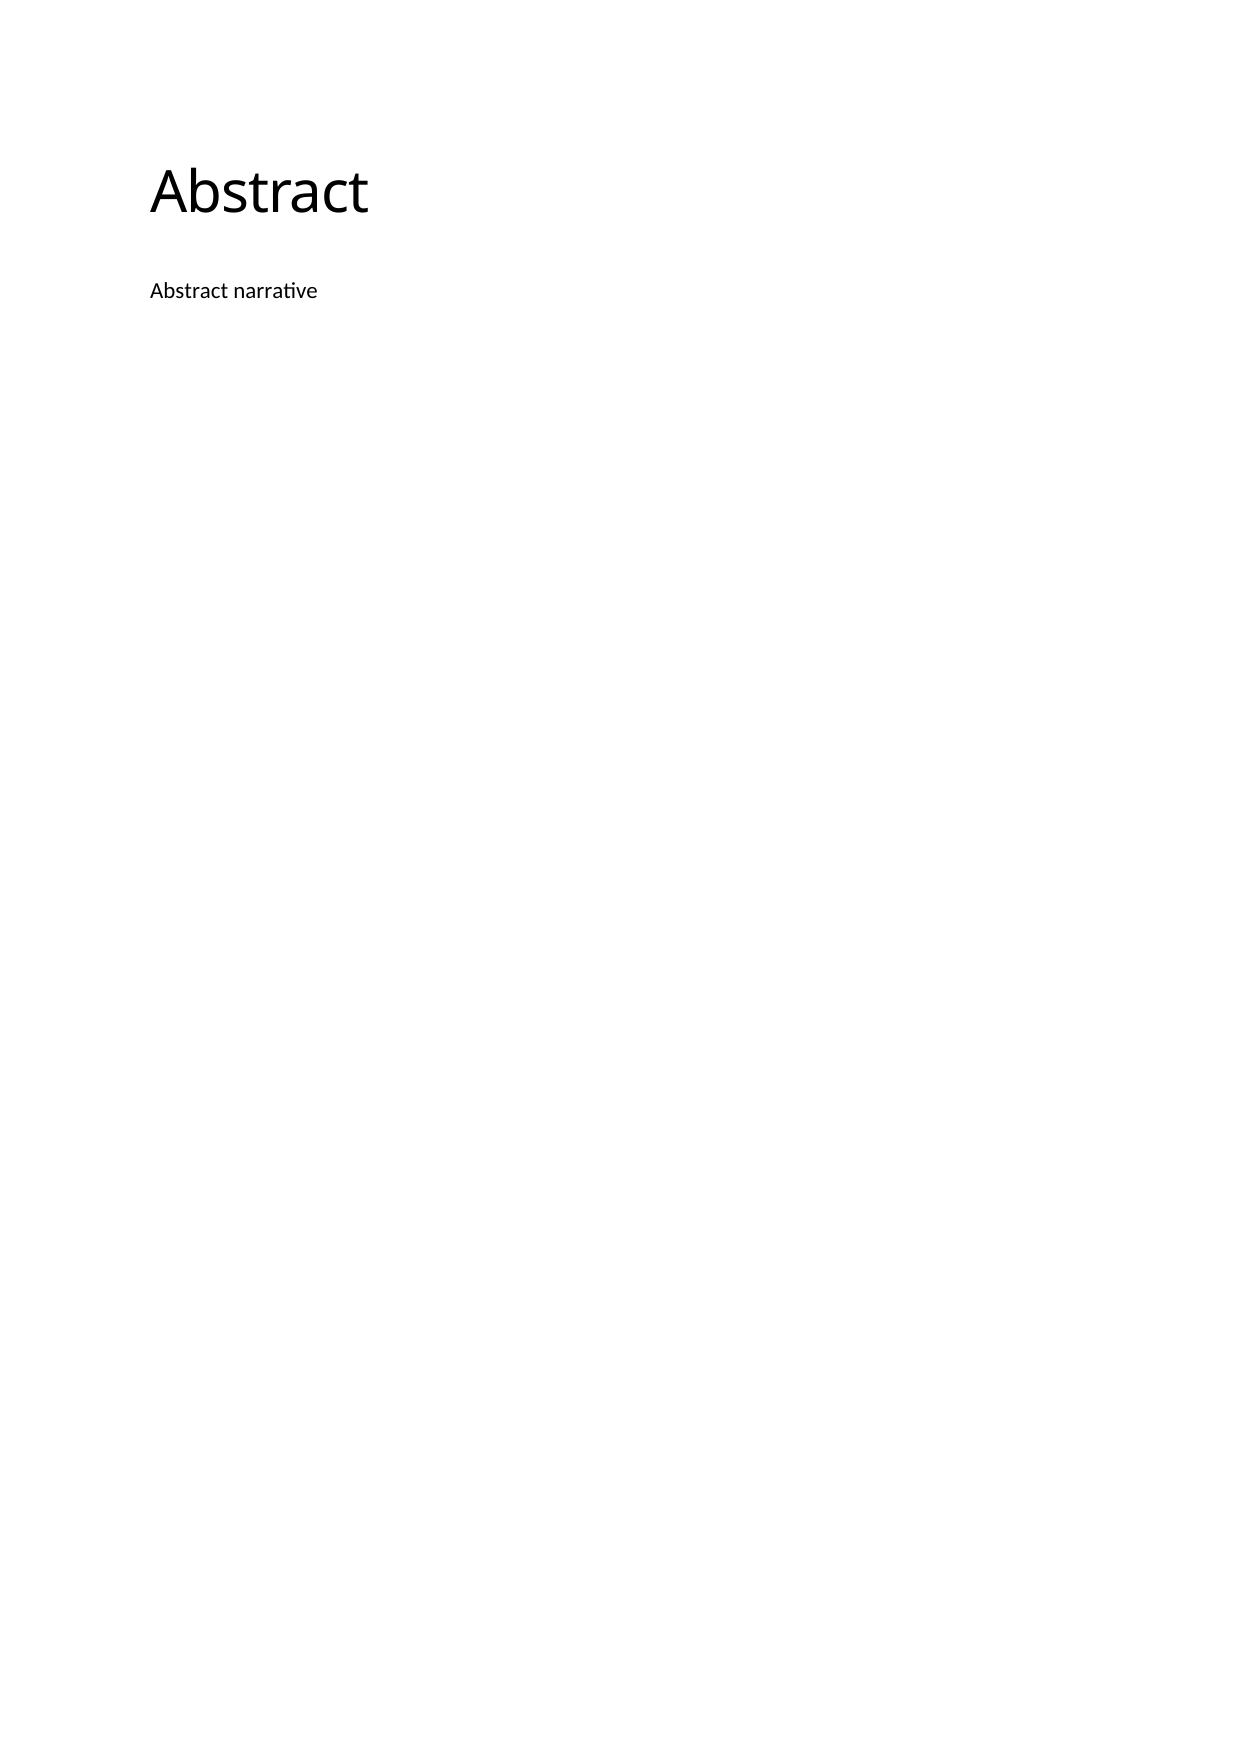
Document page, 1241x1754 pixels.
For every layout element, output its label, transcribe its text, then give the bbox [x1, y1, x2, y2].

title Abstract [150, 150, 1090, 229]
text Abstract narrative [150, 276, 1090, 304]
